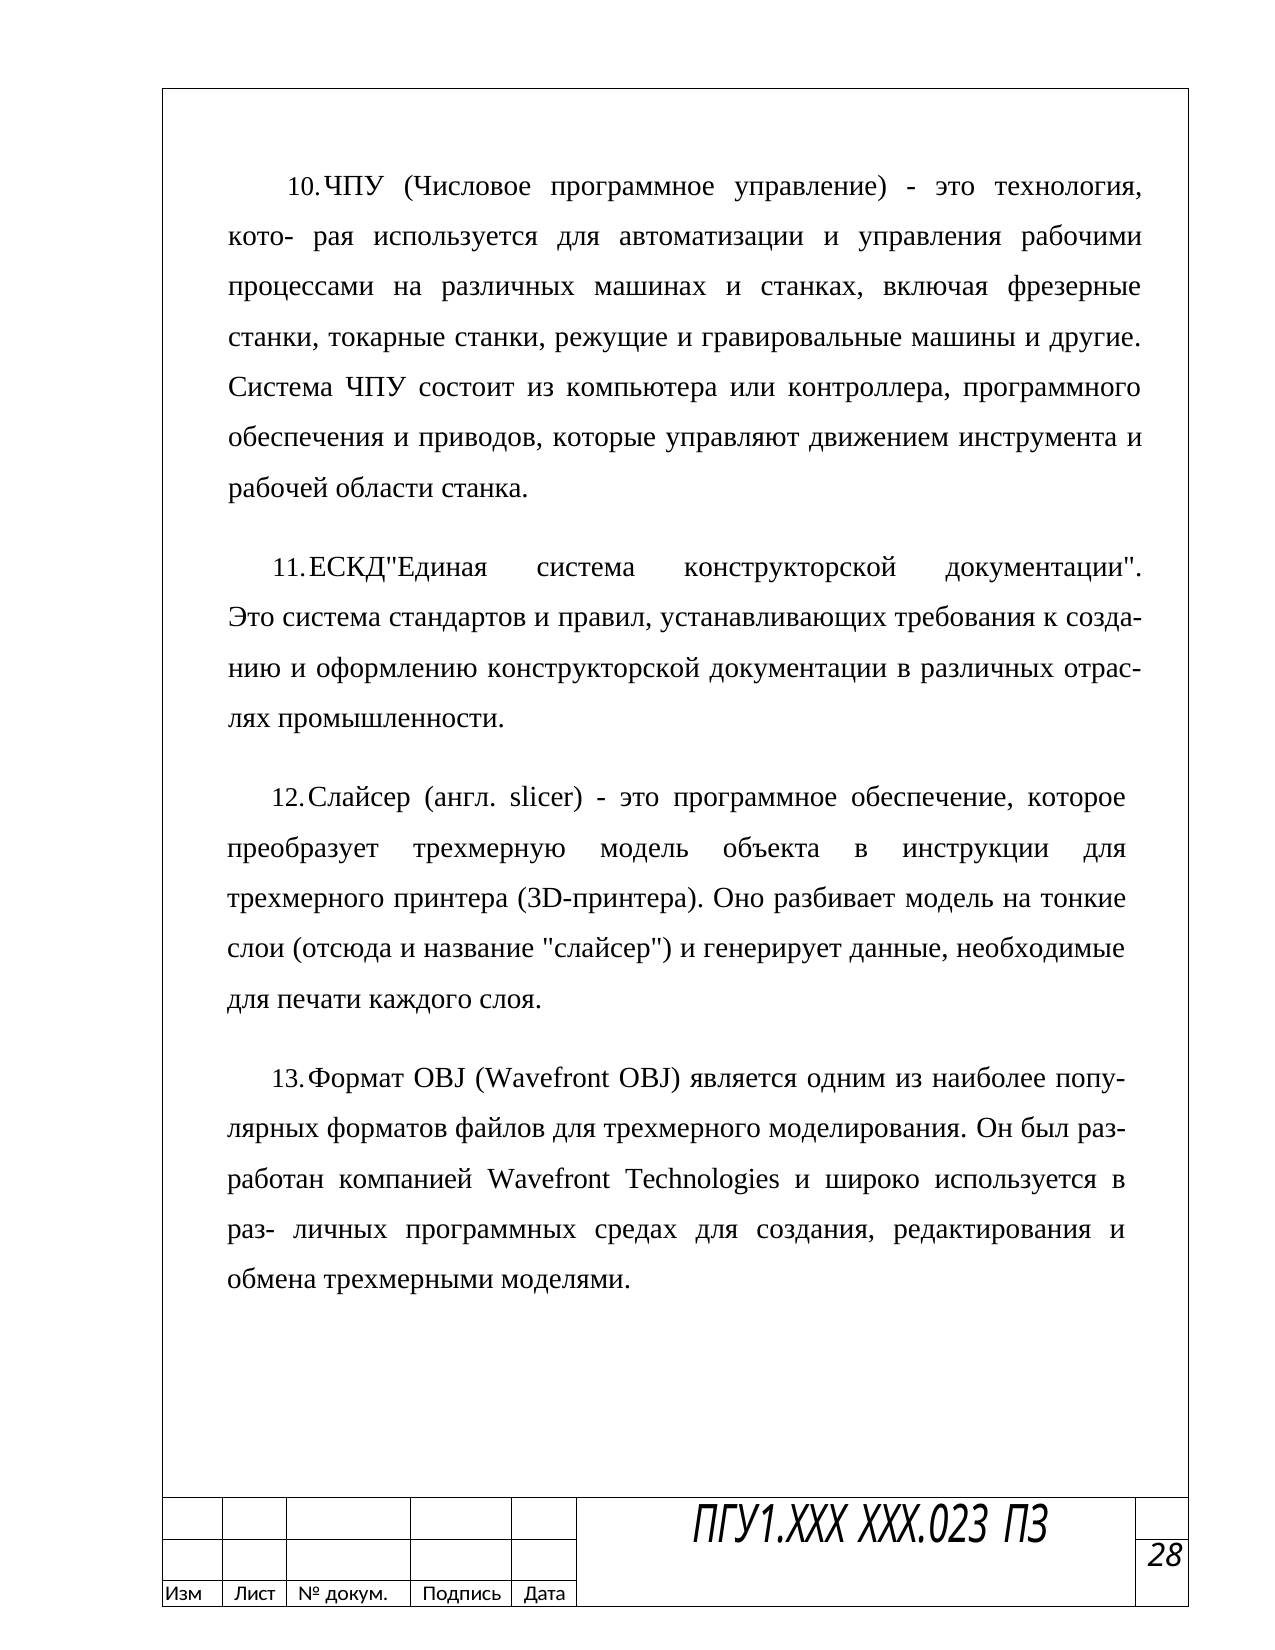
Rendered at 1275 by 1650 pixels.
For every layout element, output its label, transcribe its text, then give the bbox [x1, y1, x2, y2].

table_cell [512, 1498, 576, 1539]
table_header ЧПУ (Числовое программное управление) - это технология, кото- рая используется для автоматизации и управления рабочими процессами на различных машинах и станках, включая фрезерные станки, токарные станки, режущие и гравировальные машины и другие. Система ЧПУ состоит из компьютера или контроллера, программного обеспечения и приводов, которые управляют движением инструмента и рабочей области станка. ЕСКД"Единая система конструкторской документации". Это система стандартов и правил, устанавливающих требования к созда- нию и оформлению конструкторской документации в различных отрас- лях промышленности. Слайсер (англ. slicer) - это программное обеспечение, которое преобразует трехмерную модель объекта в инструкции для трехмерного принтера (3D-принтера). Оно разбивает модель на тонкие слои (отсюда и название "слайсер") и генерирует данные, необходимые для печати каждого слоя. Формат OBJ (Wavefront OBJ) является одним из наиболее попу- лярных форматов файлов для трехмерного моделирования. Он был раз- работан компанией Wavefront Technologies и широко используется в раз- личных программных средах для создания, редактирования и обмена трехмерными моделями. [163, 89, 1188, 1497]
table_cell ПГУ1.ХХХ ХХХ.023 ПЗ [577, 1498, 1135, 1606]
table_cell [223, 1540, 286, 1580]
table_cell [163, 1498, 222, 1539]
table_cell [287, 1540, 410, 1580]
table_cell [512, 1540, 576, 1580]
table_cell Дата [512, 1581, 576, 1606]
table_cell 28 [1136, 1540, 1188, 1606]
table_cell [1136, 1498, 1188, 1539]
table_cell [411, 1498, 511, 1539]
table_cell [411, 1540, 511, 1580]
table_cell [163, 1540, 222, 1580]
table_cell № докум. [287, 1581, 410, 1606]
table_cell Подпись [411, 1581, 511, 1606]
table_cell [287, 1498, 410, 1539]
table_cell [223, 1498, 286, 1539]
table_cell Изм [163, 1581, 222, 1606]
table_cell Лист [223, 1581, 286, 1606]
